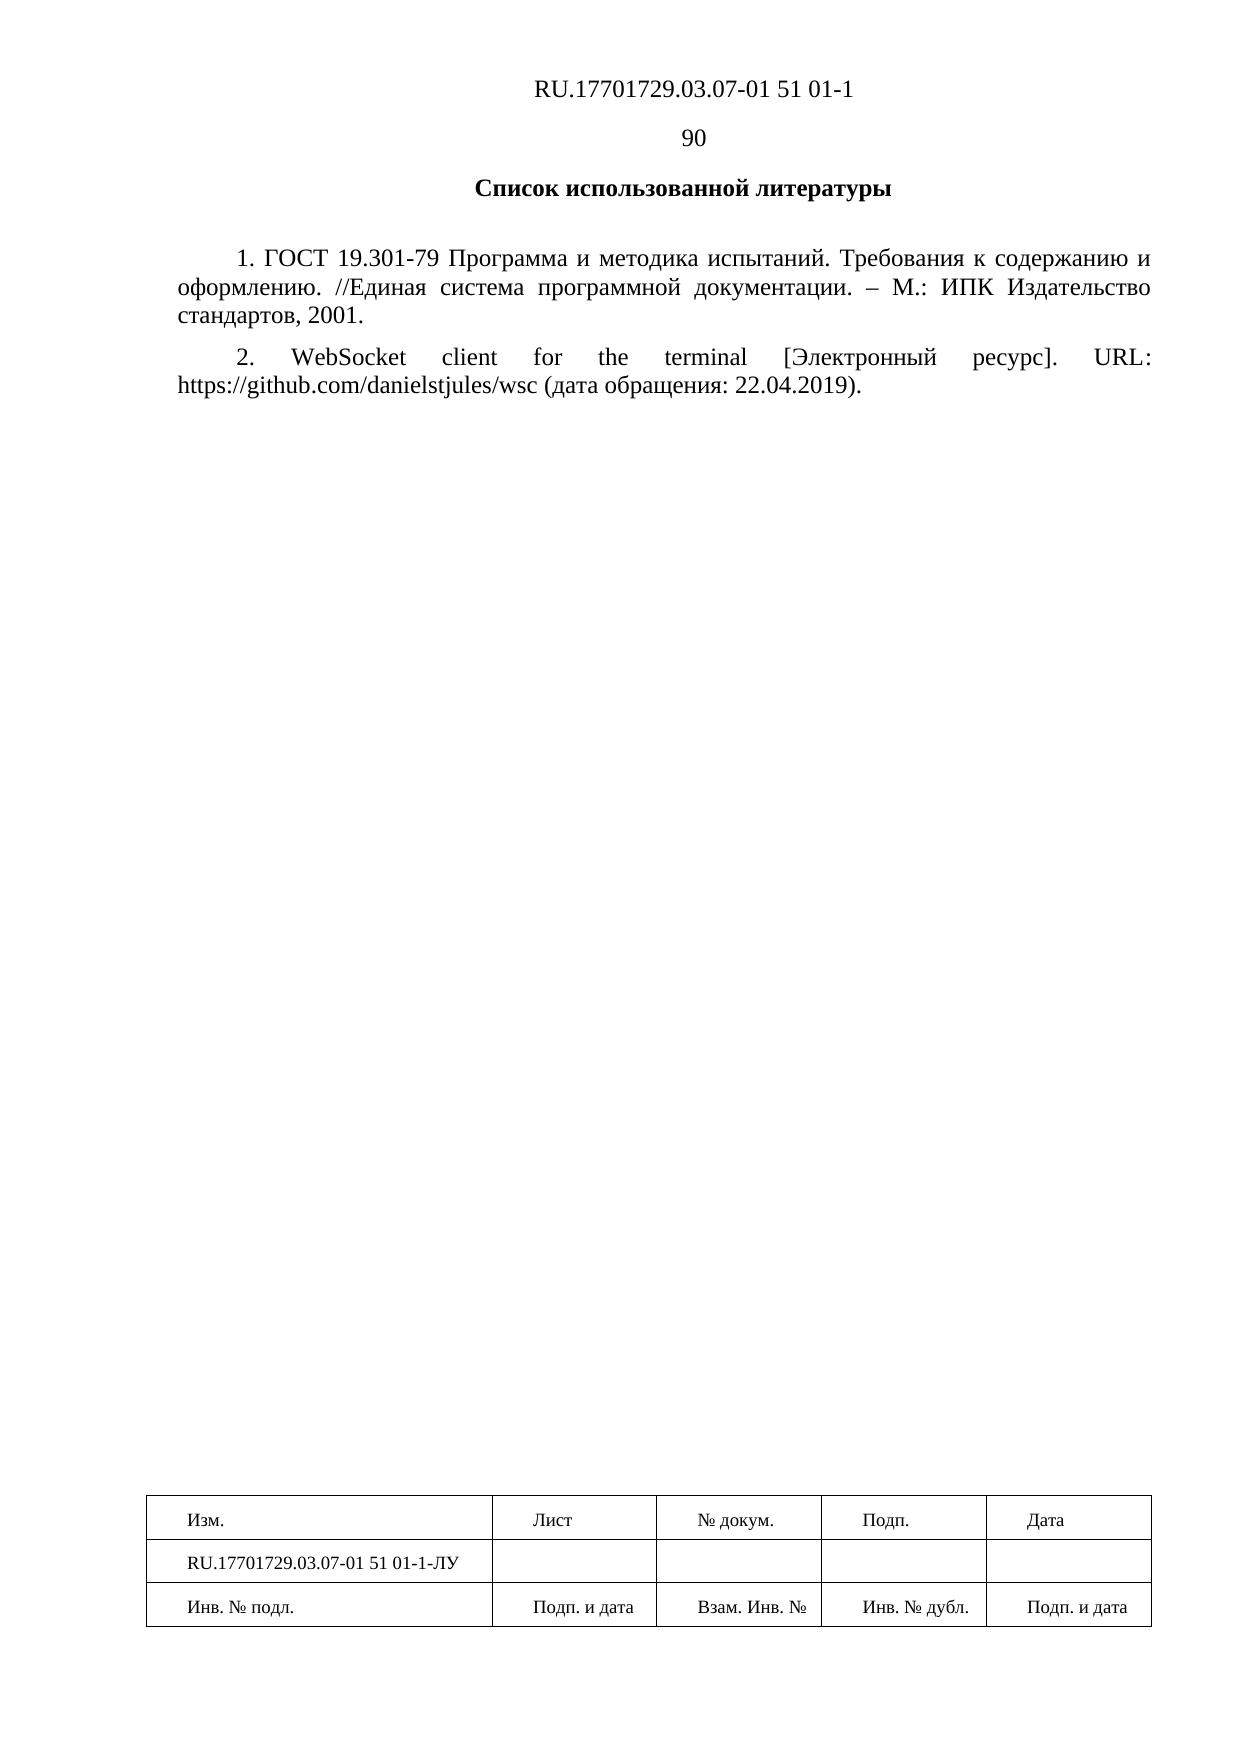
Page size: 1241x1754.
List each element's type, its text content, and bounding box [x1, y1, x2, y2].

text 2. WebSocket client for the terminal [Электронный ресурс]. URL: https://github.com/danielstjules/wsc (дата обращения: 22.04.2019). [177, 342, 1152, 399]
text 1. ГОСТ 19.301-79 Программа и методика испытаний. Требования к содержанию и оформлению. //Единая система программной документации. – М.: ИПК Издательство стандартов, 2001. [177, 243, 1152, 329]
text Список использованной литературы [215, 173, 1152, 202]
